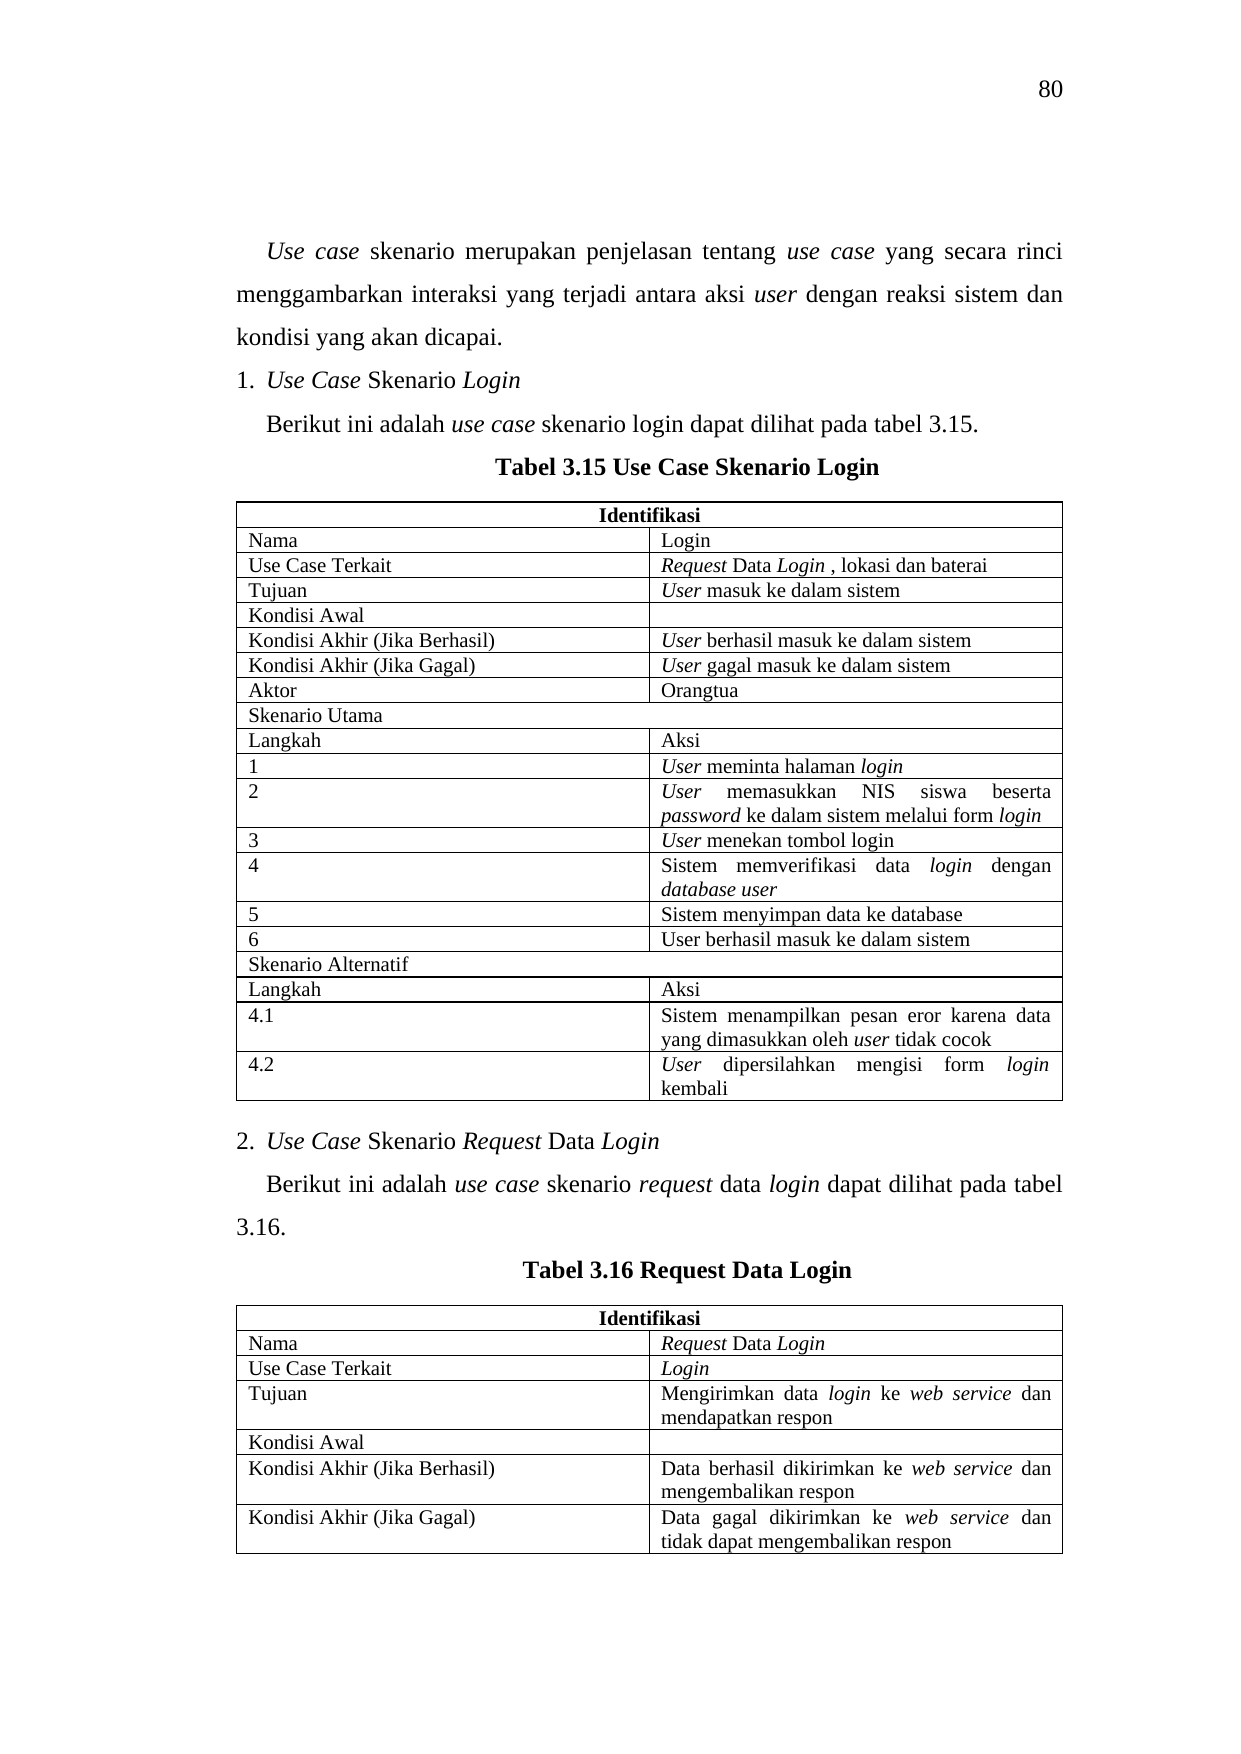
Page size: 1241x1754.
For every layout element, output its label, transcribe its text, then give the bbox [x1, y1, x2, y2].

table_cell 4 [237, 853, 649, 901]
table_cell Sistem menyimpan data ke database [650, 902, 1062, 926]
table_cell User dipersilahkan mengisi form login kembali [650, 1052, 1062, 1100]
table_cell Aksi [650, 729, 1062, 752]
table_cell Use Case Terkait [237, 553, 649, 577]
list Use Case Skenario Request Data Login [236, 1126, 1063, 1154]
table_header Identifikasi [237, 503, 1062, 527]
table_cell 5 [237, 902, 649, 926]
text Tabel 3.16 Request Data Login [236, 1255, 1063, 1284]
table_cell User memasukkan NIS siswa beserta password ke dalam sistem melalui form login [650, 779, 1062, 827]
table_cell Orangtua [650, 678, 1062, 702]
table_cell Langkah [237, 978, 649, 1001]
table_cell 2 [237, 779, 649, 827]
table_cell Request Data Login [650, 1331, 1062, 1355]
table_cell User gagal masuk ke dalam sistem [650, 653, 1062, 677]
text Berikut ini adalah use case skenario login dapat dilihat pada tabel 3.15. [236, 409, 1063, 437]
table_cell [650, 603, 1062, 627]
table_cell Mengirimkan data login ke web service dan mendapatkan respon [650, 1381, 1062, 1429]
table_cell Kondisi Akhir (Jika Gagal) [237, 653, 649, 677]
table_cell Aktor [237, 678, 649, 702]
list Use Case Skenario Login [236, 366, 1063, 394]
table_cell Langkah [237, 729, 649, 752]
table_cell Sistem menampilkan pesan eror karena data yang dimasukkan oleh user tidak cocok [650, 1003, 1062, 1051]
table_cell Kondisi Akhir (Jika Berhasil) [237, 628, 649, 652]
table_cell User berhasil masuk ke dalam sistem [650, 927, 1062, 951]
table_cell 4.2 [237, 1052, 649, 1100]
table_cell User meminta halaman login [650, 754, 1062, 778]
table_cell Data berhasil dikirimkan ke web service dan mengembalikan respon [650, 1455, 1062, 1503]
table_cell 4.1 [237, 1003, 649, 1051]
table_cell Sistem memverifikasi data login dengan database user [650, 853, 1062, 901]
table_cell Kondisi Awal [237, 1430, 649, 1454]
table_cell Skenario Alternatif [237, 952, 1062, 976]
table_cell User berhasil masuk ke dalam sistem [650, 628, 1062, 652]
text Use case skenario merupakan penjelasan tentang use case yang secara rinci menggambarkan interaksi yang terjadi antara aksi user dengan reaksi sistem dan kondisi yang akan dicapai. [236, 236, 1063, 351]
table_cell Tujuan [237, 578, 649, 602]
table_cell 6 [237, 927, 649, 951]
table_header Identifikasi [237, 1306, 1062, 1330]
table_cell Login [650, 528, 1062, 552]
table_cell User menekan tombol login [650, 828, 1062, 852]
table_cell 3 [237, 828, 649, 852]
text Tabel 3.15 Use Case Skenario Login [236, 452, 1063, 481]
table_cell Tujuan [237, 1381, 649, 1429]
table_cell User masuk ke dalam sistem [650, 578, 1062, 602]
text Berikut ini adalah use case skenario request data login dapat dilihat pada tabel 3.16. [236, 1169, 1063, 1241]
table_cell Kondisi Awal [237, 603, 649, 627]
table_cell 1 [237, 754, 649, 778]
table_cell Nama [237, 1331, 649, 1355]
table_cell Request Data Login , lokasi dan baterai [650, 553, 1062, 577]
table_cell Aksi [650, 978, 1062, 1001]
table_cell Use Case Terkait [237, 1356, 649, 1380]
table_cell Login [650, 1356, 1062, 1380]
table_cell Skenario Utama [237, 703, 1062, 727]
table_cell Kondisi Akhir (Jika Berhasil) [237, 1455, 649, 1503]
table_cell Data gagal dikirimkan ke web service dan tidak dapat mengembalikan respon [650, 1505, 1062, 1553]
table_cell [650, 1430, 1062, 1454]
table_cell Nama [237, 528, 649, 552]
table_cell Kondisi Akhir (Jika Gagal) [237, 1505, 649, 1553]
